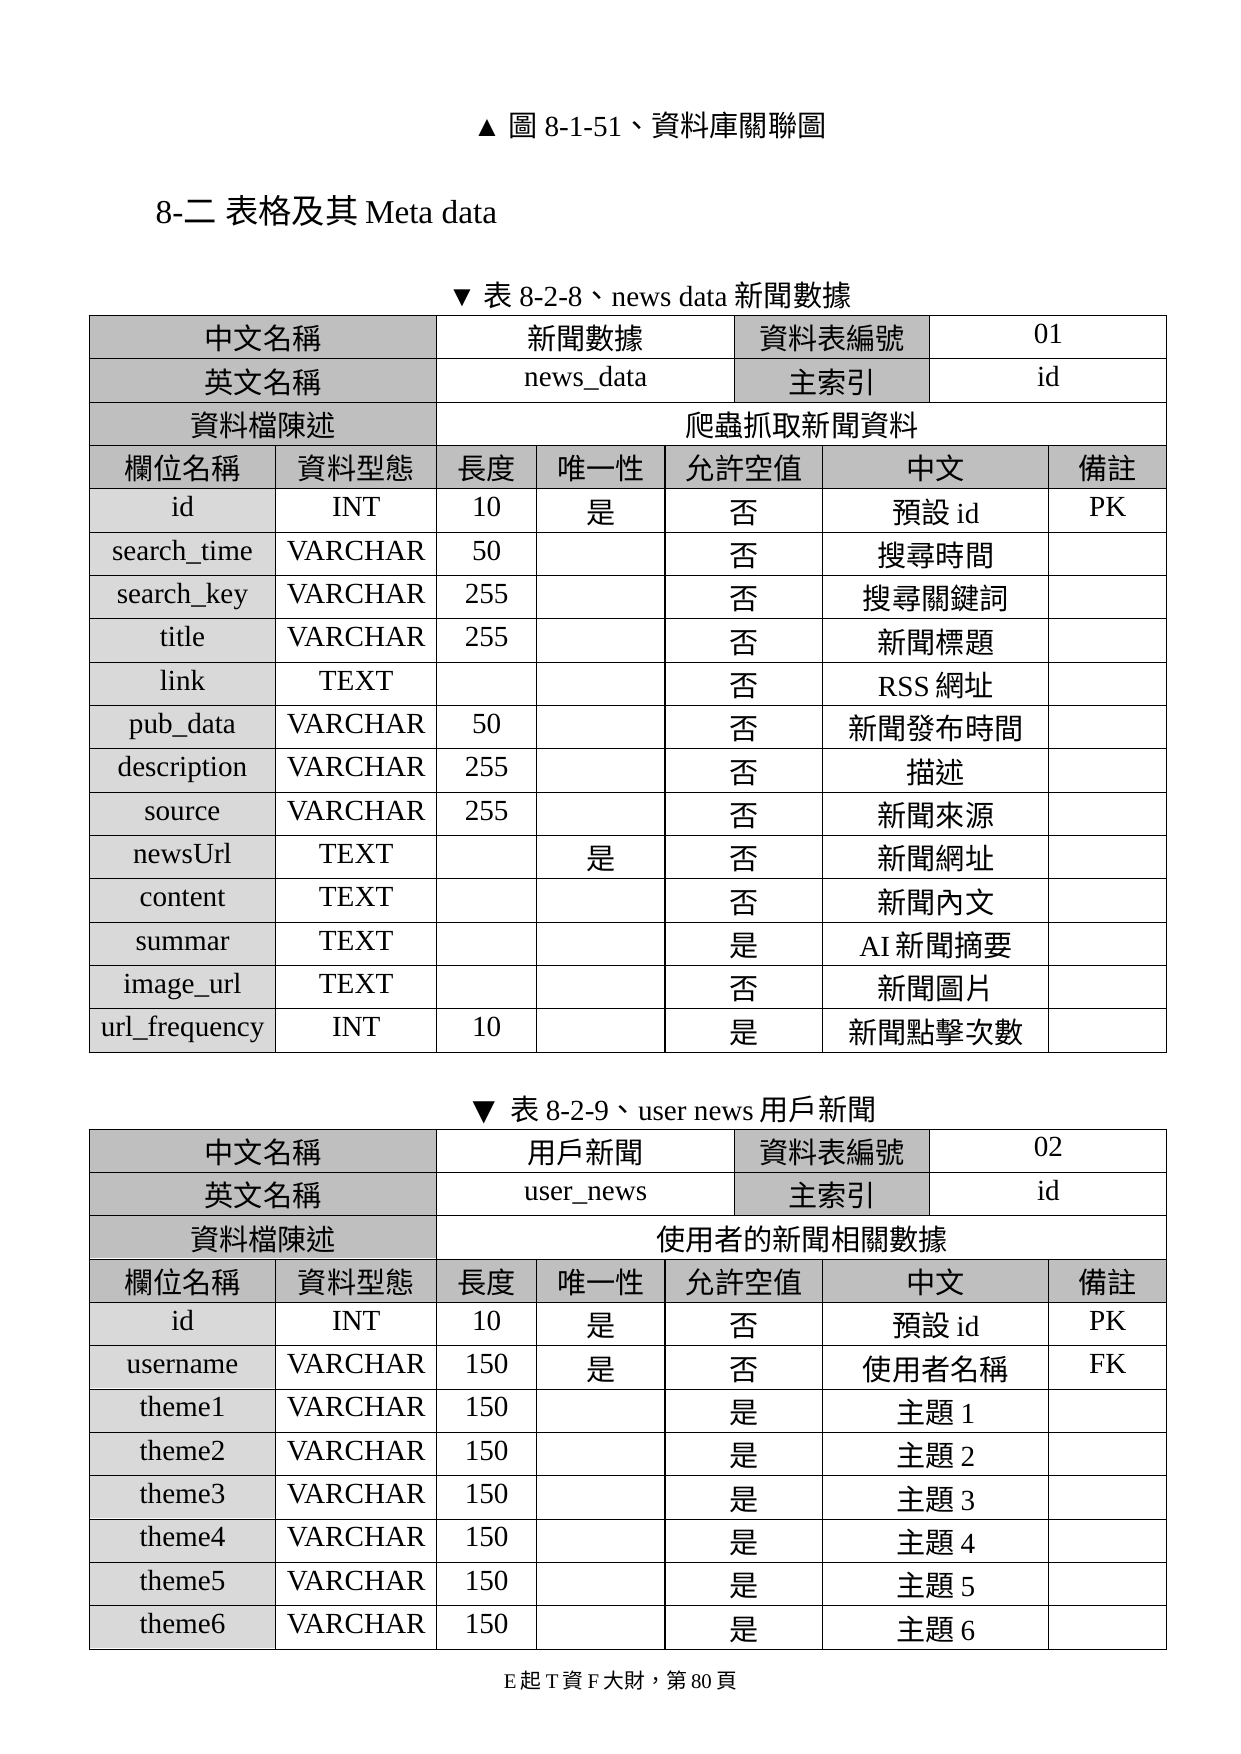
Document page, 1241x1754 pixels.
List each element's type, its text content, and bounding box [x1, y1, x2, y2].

table_cell TEXT [276, 836, 436, 878]
table_cell [1049, 619, 1166, 662]
table_cell source [90, 793, 275, 835]
table_cell [1049, 1009, 1166, 1052]
table_cell TEXT [276, 663, 436, 705]
table_cell 備註 [1049, 1260, 1166, 1302]
table_cell 是 [666, 1606, 822, 1648]
table_cell [1049, 836, 1166, 878]
table_cell id [90, 1303, 275, 1345]
table_cell 新聞點擊次數 [823, 1009, 1048, 1052]
table_cell 255 [437, 749, 536, 792]
table_cell [537, 749, 664, 792]
table_cell [1049, 966, 1166, 1008]
table_cell 主索引 [735, 359, 929, 402]
table_cell 否 [666, 836, 822, 878]
table_cell VARCHAR [276, 1476, 436, 1518]
table_cell 255 [437, 793, 536, 835]
table_cell 新聞圖片 [823, 966, 1048, 1008]
table_cell content [90, 879, 275, 922]
table_cell VARCHAR [276, 1606, 436, 1648]
table_cell [537, 1606, 664, 1648]
table_cell 否 [666, 576, 822, 618]
table_cell 否 [666, 1303, 822, 1345]
table_cell VARCHAR [276, 749, 436, 792]
table_cell 爬蟲抓取新聞資料 [437, 403, 1166, 445]
table_cell [1049, 533, 1166, 575]
table_cell 中文 [823, 1260, 1048, 1302]
table_cell title [90, 619, 275, 662]
table_cell theme1 [90, 1390, 275, 1432]
table_cell [537, 966, 664, 1008]
table_header 用戶新聞 [437, 1130, 734, 1172]
table_cell [537, 1520, 664, 1562]
table_cell TEXT [276, 879, 436, 922]
table_cell [437, 836, 536, 878]
table_header 資料表編號 [735, 316, 929, 358]
table_cell 新聞網址 [823, 836, 1048, 878]
table_cell VARCHAR [276, 576, 436, 618]
table_cell 50 [437, 533, 536, 575]
table_cell VARCHAR [276, 1390, 436, 1432]
table_cell 否 [666, 489, 822, 532]
table_cell [537, 533, 664, 575]
table_cell [1049, 879, 1166, 922]
table_cell INT [276, 1009, 436, 1052]
table_cell VARCHAR [276, 619, 436, 662]
table_cell news_data [437, 359, 734, 402]
table_cell 主索引 [735, 1173, 929, 1215]
table_cell 150 [437, 1520, 536, 1562]
table_cell 主題4 [823, 1520, 1048, 1562]
table_cell VARCHAR [276, 1433, 436, 1475]
table_header 中文名稱 [90, 316, 436, 358]
table_cell 唯一性 [537, 446, 664, 488]
table_cell description [90, 749, 275, 792]
table_cell 允許空值 [666, 1260, 822, 1302]
table_cell theme5 [90, 1563, 275, 1605]
table_cell 英文名稱 [90, 1173, 436, 1215]
table_cell 否 [666, 663, 822, 705]
table_cell [1049, 1476, 1166, 1518]
table_cell [537, 576, 664, 618]
table_cell 搜尋關鍵詞 [823, 576, 1048, 618]
table_cell 否 [666, 966, 822, 1008]
table_cell [537, 923, 664, 965]
table_cell 是 [666, 1476, 822, 1518]
table_cell theme4 [90, 1520, 275, 1562]
table_cell TEXT [276, 923, 436, 965]
table_cell 是 [666, 1009, 822, 1052]
table_cell AI新聞摘要 [823, 923, 1048, 965]
table_cell [537, 1433, 664, 1475]
table_cell [537, 1390, 664, 1432]
table_cell 255 [437, 619, 536, 662]
table_cell [1049, 1563, 1166, 1605]
table_cell 欄位名稱 [90, 446, 275, 488]
table_cell [537, 706, 664, 748]
table_cell 否 [666, 619, 822, 662]
table_cell [537, 879, 664, 922]
table_cell [1049, 1390, 1166, 1432]
table_cell [1049, 1433, 1166, 1475]
table_cell [1049, 663, 1166, 705]
table_cell VARCHAR [276, 1346, 436, 1388]
table_cell 允許空值 [666, 446, 822, 488]
table_cell 使用者的新聞相關數據 [437, 1216, 1166, 1258]
table_cell VARCHAR [276, 1563, 436, 1605]
subtitle 表格及其Meta data [89, 185, 1152, 233]
table_cell PK [1049, 489, 1166, 532]
table_cell 新聞內文 [823, 879, 1048, 922]
table_cell INT [276, 489, 436, 532]
table_cell [537, 663, 664, 705]
table_cell 主題2 [823, 1433, 1048, 1475]
table_header 新聞數據 [437, 316, 734, 358]
table_cell FK [1049, 1346, 1166, 1388]
table_cell 是 [537, 489, 664, 532]
table_cell [537, 1563, 664, 1605]
table_cell theme3 [90, 1476, 275, 1518]
table_cell 是 [666, 923, 822, 965]
table_cell 10 [437, 489, 536, 532]
table_cell theme6 [90, 1606, 275, 1648]
table_cell 否 [666, 533, 822, 575]
table_cell [437, 879, 536, 922]
table_cell 主題5 [823, 1563, 1048, 1605]
table_cell 10 [437, 1009, 536, 1052]
table_cell [437, 966, 536, 1008]
table_cell 150 [437, 1563, 536, 1605]
table_cell 預設id [823, 1303, 1048, 1345]
table_cell id [930, 359, 1166, 402]
table_cell 否 [666, 793, 822, 835]
table_cell [1049, 576, 1166, 618]
table_cell id [930, 1173, 1166, 1215]
table_cell theme2 [90, 1433, 275, 1475]
table_header 01 [930, 316, 1166, 358]
table_header 02 [930, 1130, 1166, 1172]
table_cell 英文名稱 [90, 359, 436, 402]
table_cell 資料檔陳述 [90, 403, 436, 445]
table_cell INT [276, 1303, 436, 1345]
table_cell 是 [537, 1346, 664, 1388]
table_cell 否 [666, 706, 822, 748]
table_cell 長度 [437, 1260, 536, 1302]
table_cell 150 [437, 1346, 536, 1388]
table_cell 資料檔陳述 [90, 1216, 436, 1258]
table_cell 描述 [823, 749, 1048, 792]
table_cell [537, 1476, 664, 1518]
table_cell [1049, 1606, 1166, 1648]
table_cell pub_data [90, 706, 275, 748]
table_cell 新聞發布時間 [823, 706, 1048, 748]
table_cell [1049, 706, 1166, 748]
table_cell link [90, 663, 275, 705]
table_cell VARCHAR [276, 1520, 436, 1562]
table_cell 是 [537, 836, 664, 878]
table_cell VARCHAR [276, 706, 436, 748]
table_cell 150 [437, 1476, 536, 1518]
table_header 中文名稱 [90, 1130, 436, 1172]
table_cell 主題1 [823, 1390, 1048, 1432]
table_cell 150 [437, 1390, 536, 1432]
table_cell [437, 663, 536, 705]
table_cell 使用者名稱 [823, 1346, 1048, 1388]
table_cell 10 [437, 1303, 536, 1345]
table_cell 是 [666, 1390, 822, 1432]
table_cell PK [1049, 1303, 1166, 1345]
table_cell 預設id [823, 489, 1048, 532]
table_cell 是 [537, 1303, 664, 1345]
table_cell VARCHAR [276, 533, 436, 575]
table_cell 新聞標題 [823, 619, 1048, 662]
table_cell search_time [90, 533, 275, 575]
table_cell url_frequency [90, 1009, 275, 1052]
table_cell TEXT [276, 966, 436, 1008]
table_cell RSS網址 [823, 663, 1048, 705]
table_cell [537, 793, 664, 835]
table_cell user_news [437, 1173, 734, 1215]
table_cell [1049, 749, 1166, 792]
table_cell [1049, 1520, 1166, 1562]
table_cell 50 [437, 706, 536, 748]
table_cell [437, 923, 536, 965]
table_cell [1049, 923, 1166, 965]
table_cell 新聞來源 [823, 793, 1048, 835]
table_cell summar [90, 923, 275, 965]
table_cell newsUrl [90, 836, 275, 878]
table_cell 是 [666, 1433, 822, 1475]
table_cell 唯一性 [537, 1260, 664, 1302]
table_cell image_url [90, 966, 275, 1008]
table_cell 主題3 [823, 1476, 1048, 1518]
table_header 資料表編號 [735, 1130, 929, 1172]
table_cell 否 [666, 749, 822, 792]
table_cell [537, 1009, 664, 1052]
table_cell 主題6 [823, 1606, 1048, 1648]
table_cell 資料型態 [276, 446, 436, 488]
table_cell 中文 [823, 446, 1048, 488]
table_cell 長度 [437, 446, 536, 488]
table_cell 150 [437, 1433, 536, 1475]
table_cell 否 [666, 1346, 822, 1388]
table_cell [1049, 793, 1166, 835]
table_cell search_key [90, 576, 275, 618]
table_cell 是 [666, 1563, 822, 1605]
table_cell username [90, 1346, 275, 1388]
table_cell 255 [437, 576, 536, 618]
table_cell 是 [666, 1520, 822, 1562]
table_cell [537, 619, 664, 662]
table_cell 搜尋時間 [823, 533, 1048, 575]
table_cell id [90, 489, 275, 532]
table_cell 資料型態 [276, 1260, 436, 1302]
table_cell VARCHAR [276, 793, 436, 835]
table_cell 備註 [1049, 446, 1166, 488]
table_cell 否 [666, 879, 822, 922]
table_cell 欄位名稱 [90, 1260, 275, 1302]
table_cell 150 [437, 1606, 536, 1648]
